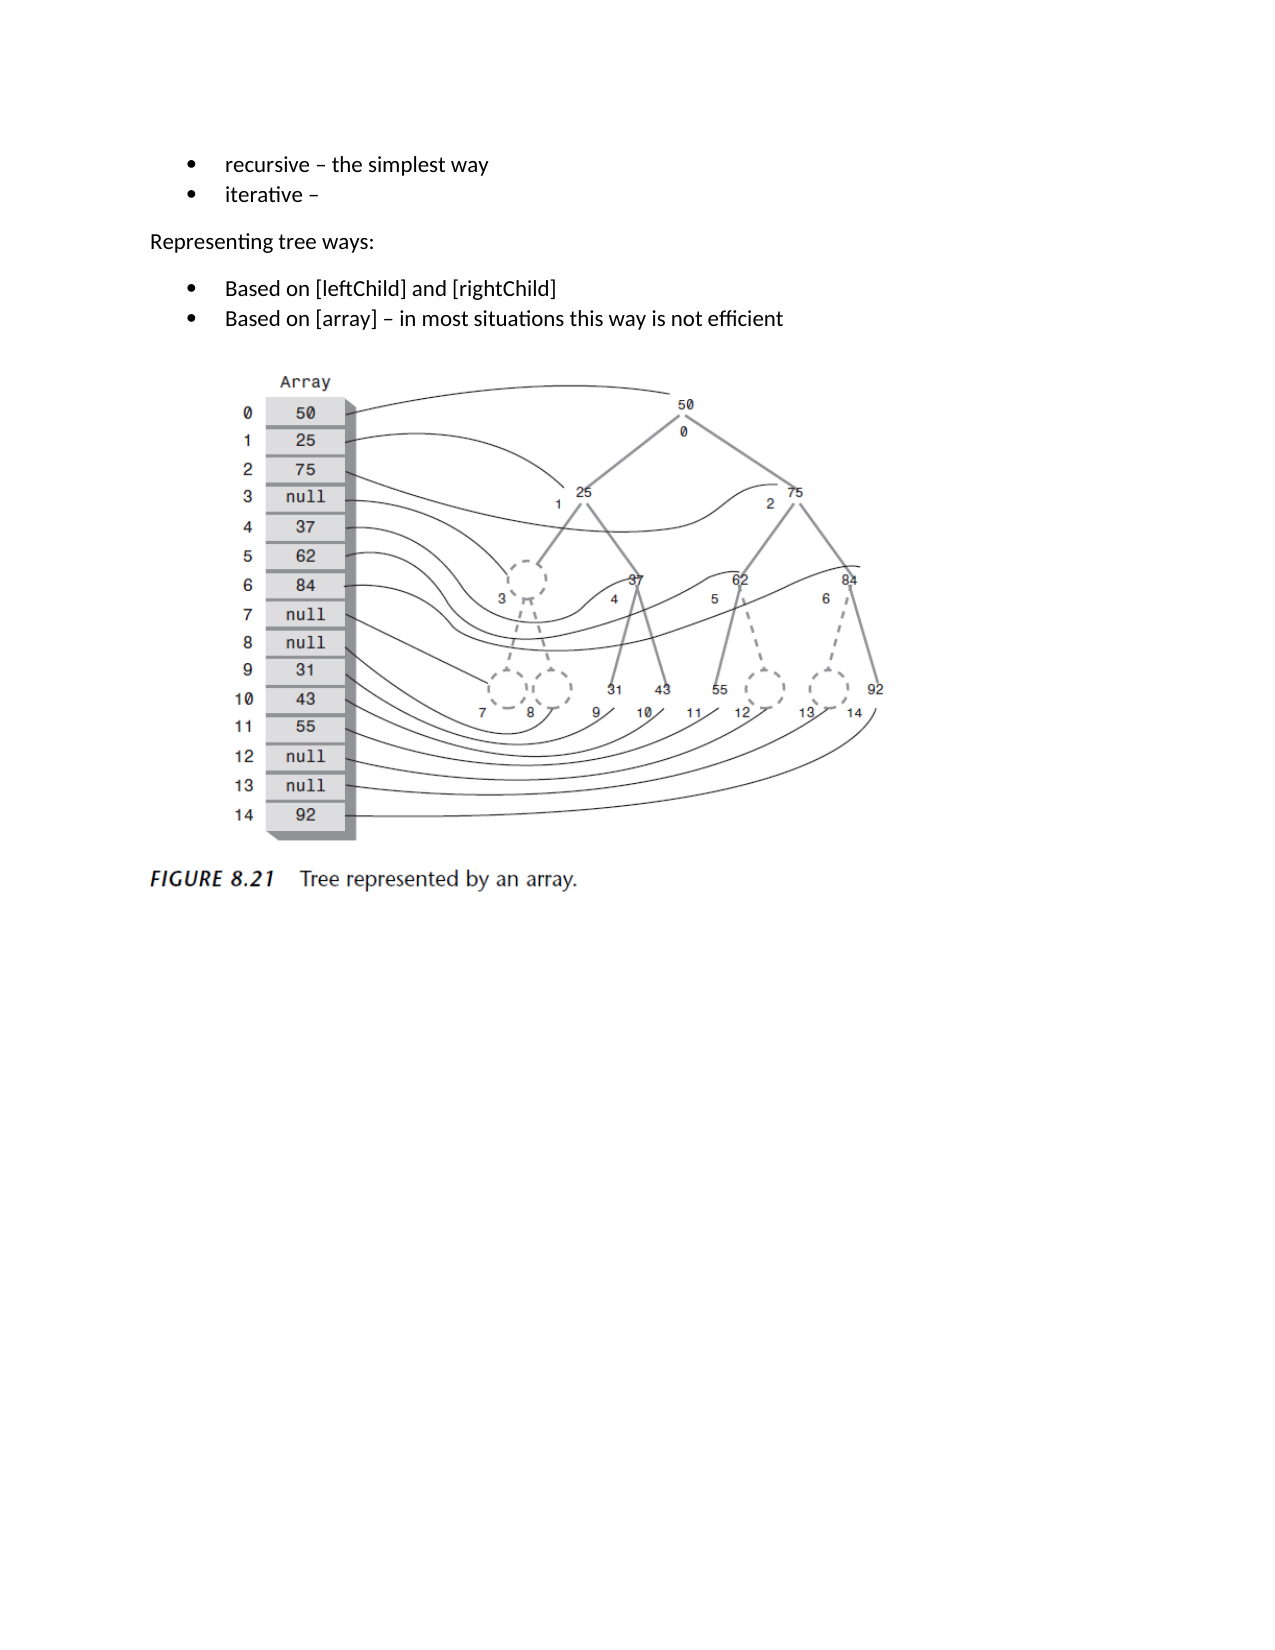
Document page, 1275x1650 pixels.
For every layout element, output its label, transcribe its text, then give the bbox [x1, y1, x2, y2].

picture [150, 351, 929, 902]
list recursive – the simplest way [187, 150, 1125, 178]
list Based on [array] – in most situations this way is not efficient [187, 304, 1125, 332]
list Based on [leftChild] and [rightChild] [187, 274, 1125, 302]
text Representing tree ways: [150, 227, 1125, 255]
list iterative – [187, 180, 1125, 208]
